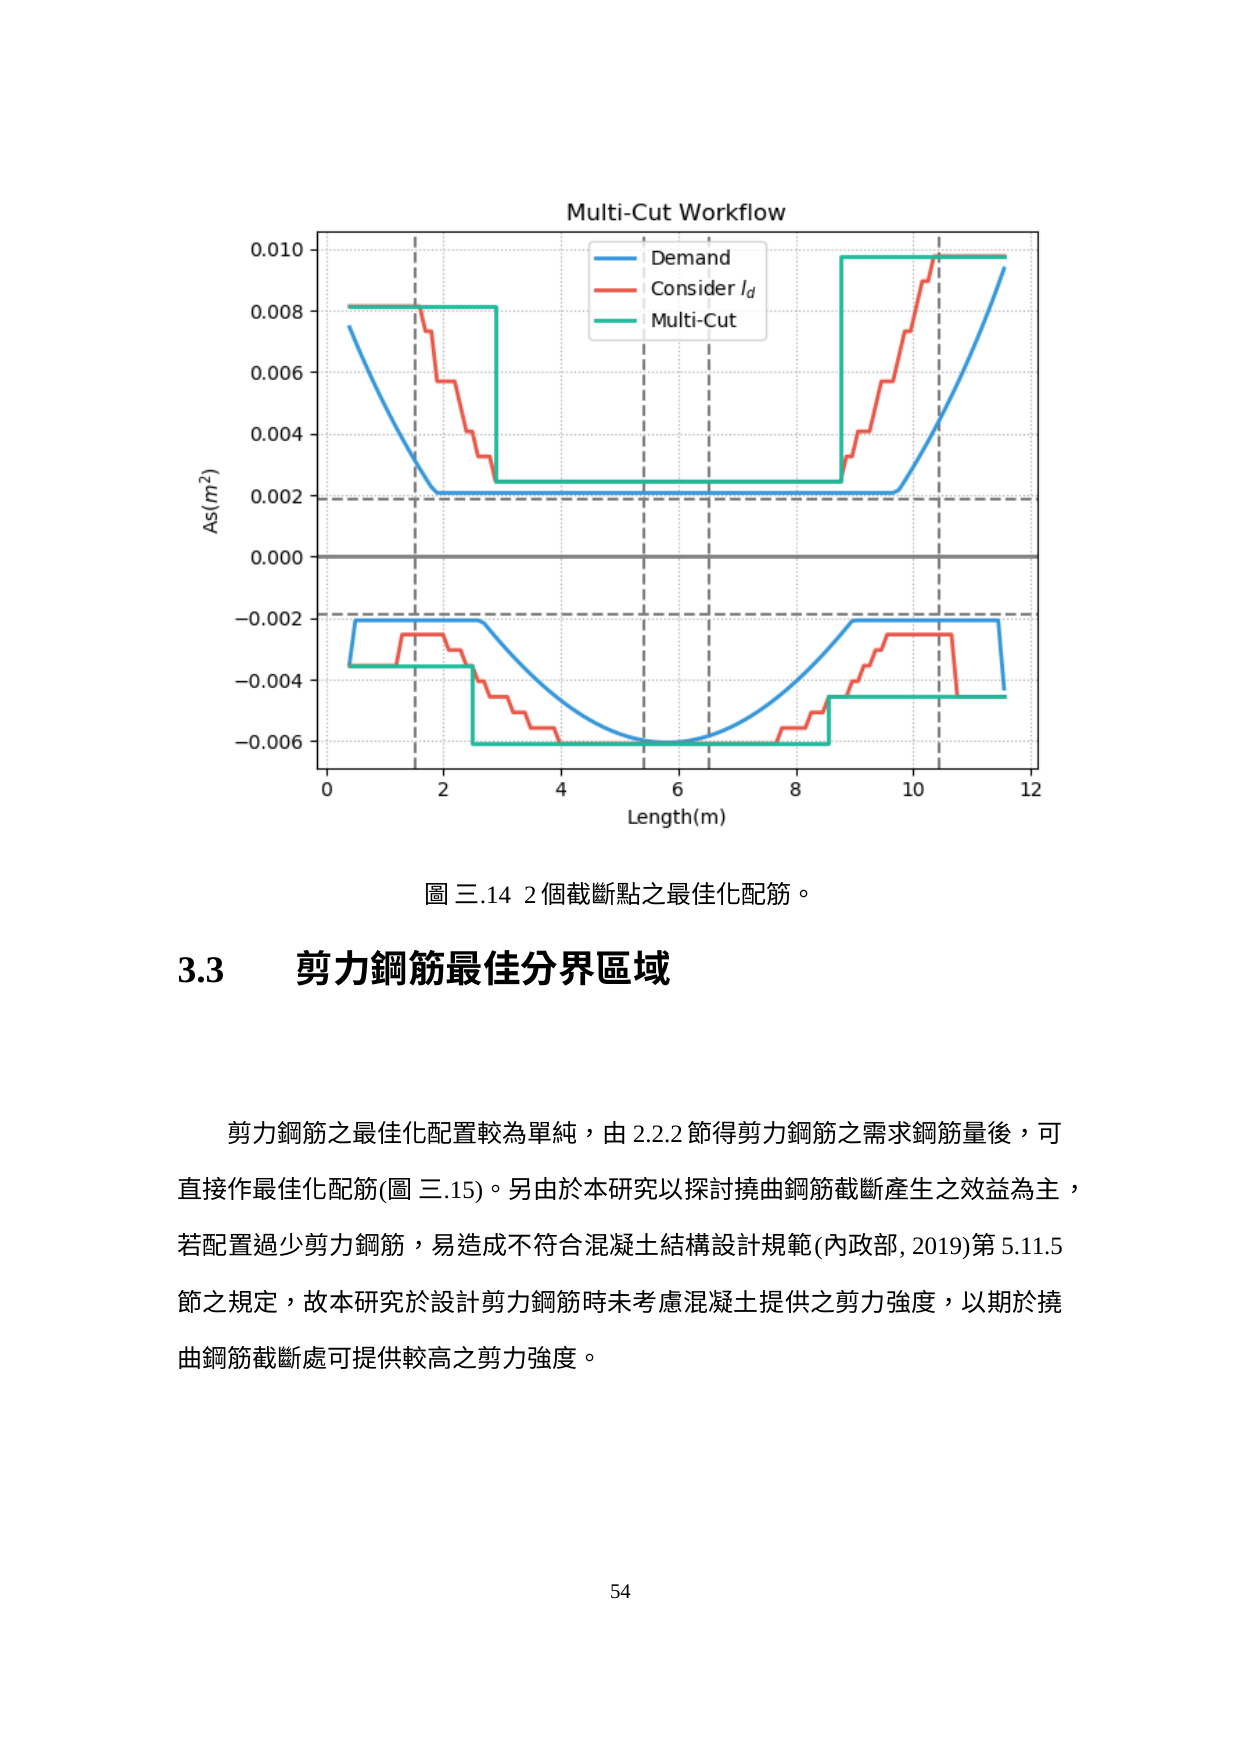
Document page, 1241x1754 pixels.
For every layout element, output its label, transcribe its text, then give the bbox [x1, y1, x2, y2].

picture [177, 184, 1063, 849]
subtitle 剪力鋼筋最佳分界區域 [177, 929, 1063, 1004]
